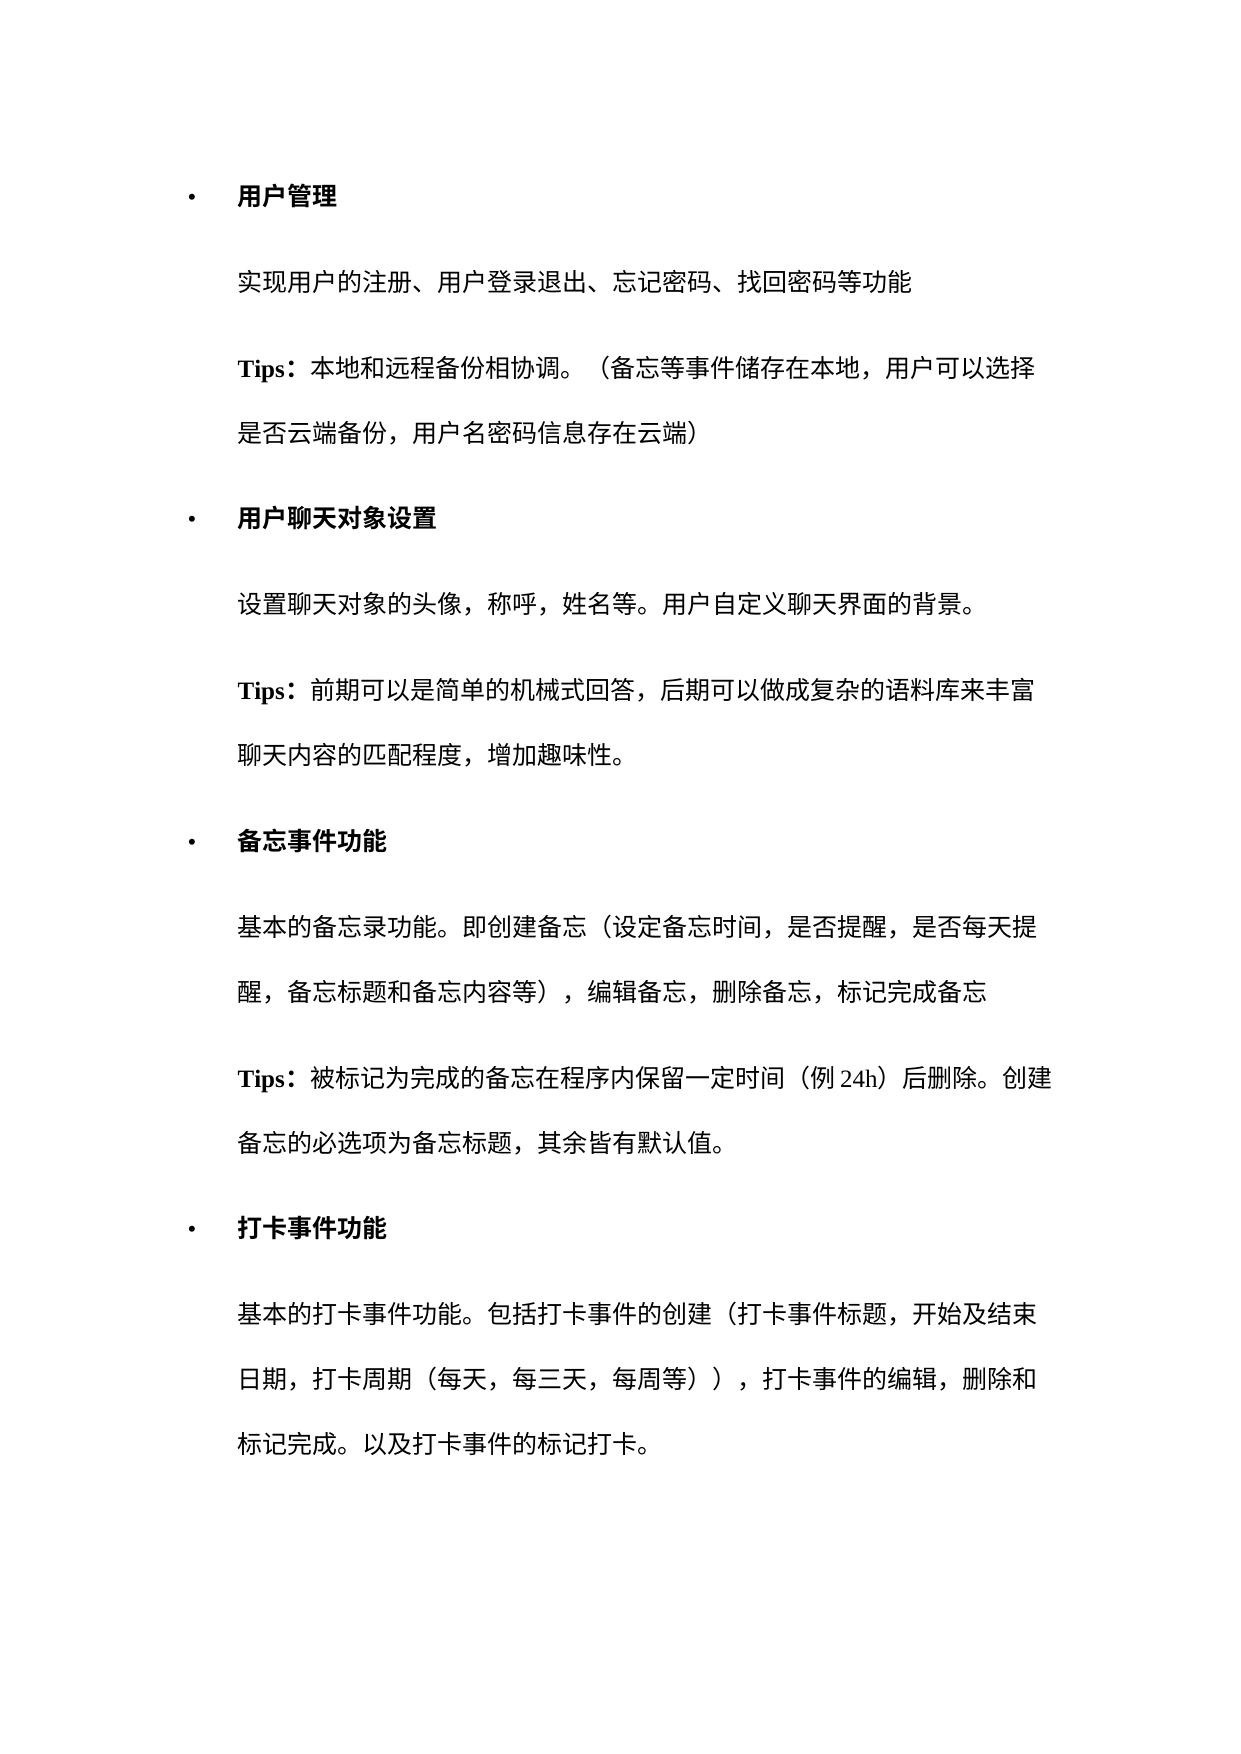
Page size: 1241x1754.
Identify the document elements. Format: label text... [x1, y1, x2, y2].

list Tips：本地和远程备份相协调。（备忘等事件储存在本地，用户可以选择是否云端备份，用户名密码信息存在云端） [187, 334, 1053, 464]
list 实现用户的注册、用户登录退出、忘记密码、找回密码等功能 [187, 248, 1053, 313]
list Tips：被标记为完成的备忘在程序内保留一定时间（例24h）后删除。创建备忘的必选项为备忘标题，其余皆有默认值。 [187, 1044, 1053, 1174]
list 打卡事件功能 [187, 1194, 1053, 1259]
list 设置聊天对象的头像，称呼，姓名等。用户自定义聊天界面的背景。 [187, 570, 1053, 635]
list 备忘事件功能 [187, 807, 1053, 872]
list 基本的备忘录功能。即创建备忘（设定备忘时间，是否提醒，是否每天提醒，备忘标题和备忘内容等），编辑备忘，删除备忘，标记完成备忘 [187, 893, 1053, 1023]
list Tips：前期可以是简单的机械式回答，后期可以做成复杂的语料库来丰富聊天内容的匹配程度，增加趣味性。 [187, 656, 1053, 786]
list 用户管理 [187, 162, 1053, 227]
list 用户聊天对象设置 [187, 484, 1053, 549]
list 基本的打卡事件功能。包括打卡事件的创建（打卡事件标题，开始及结束日期，打卡周期（每天，每三天，每周等）），打卡事件的编辑，删除和标记完成。以及打卡事件的标记打卡。 [187, 1280, 1053, 1475]
